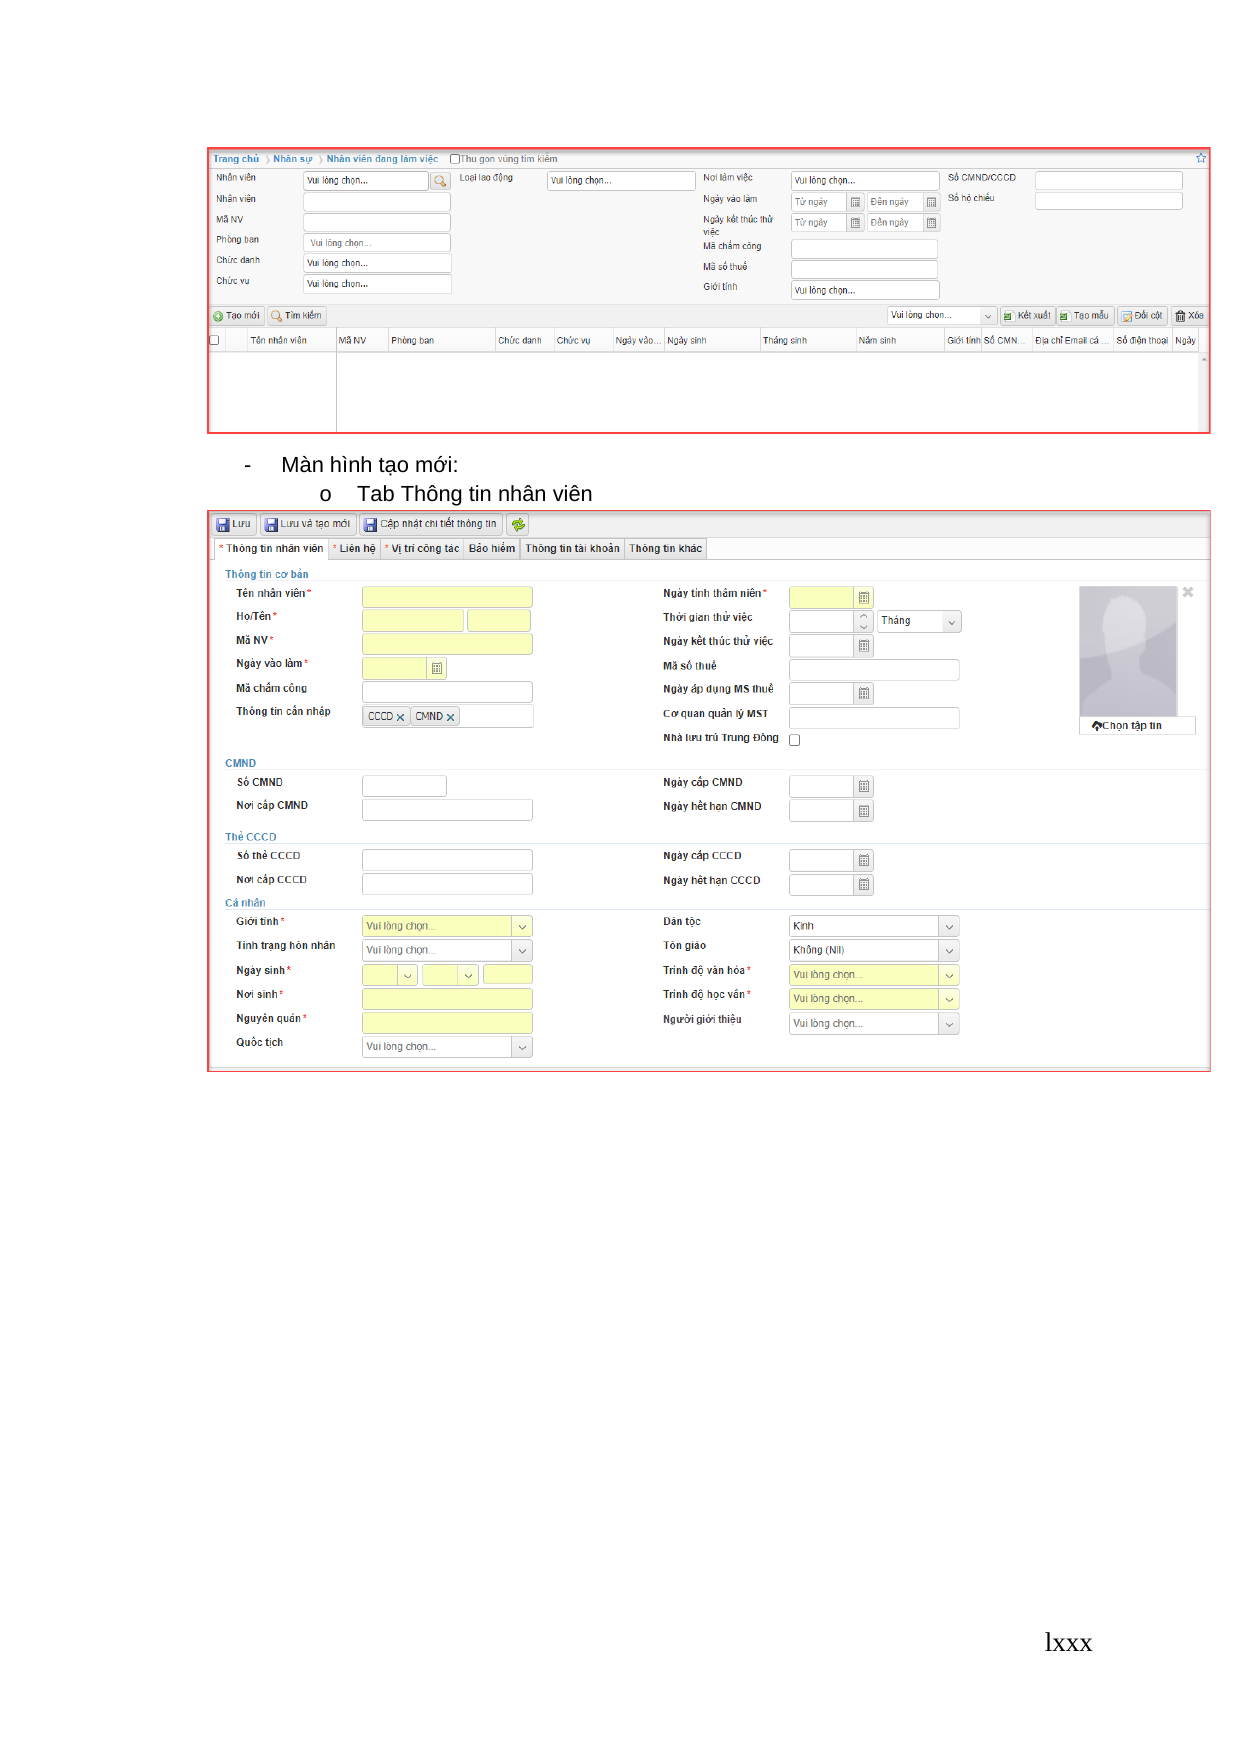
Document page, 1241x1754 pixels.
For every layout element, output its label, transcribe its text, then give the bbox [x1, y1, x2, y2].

picture [206, 510, 1211, 1072]
picture [206, 147, 1211, 434]
list Màn hình tạo mới: [244, 452, 1092, 477]
list Tab Thông tin nhân viên [319, 481, 1092, 506]
